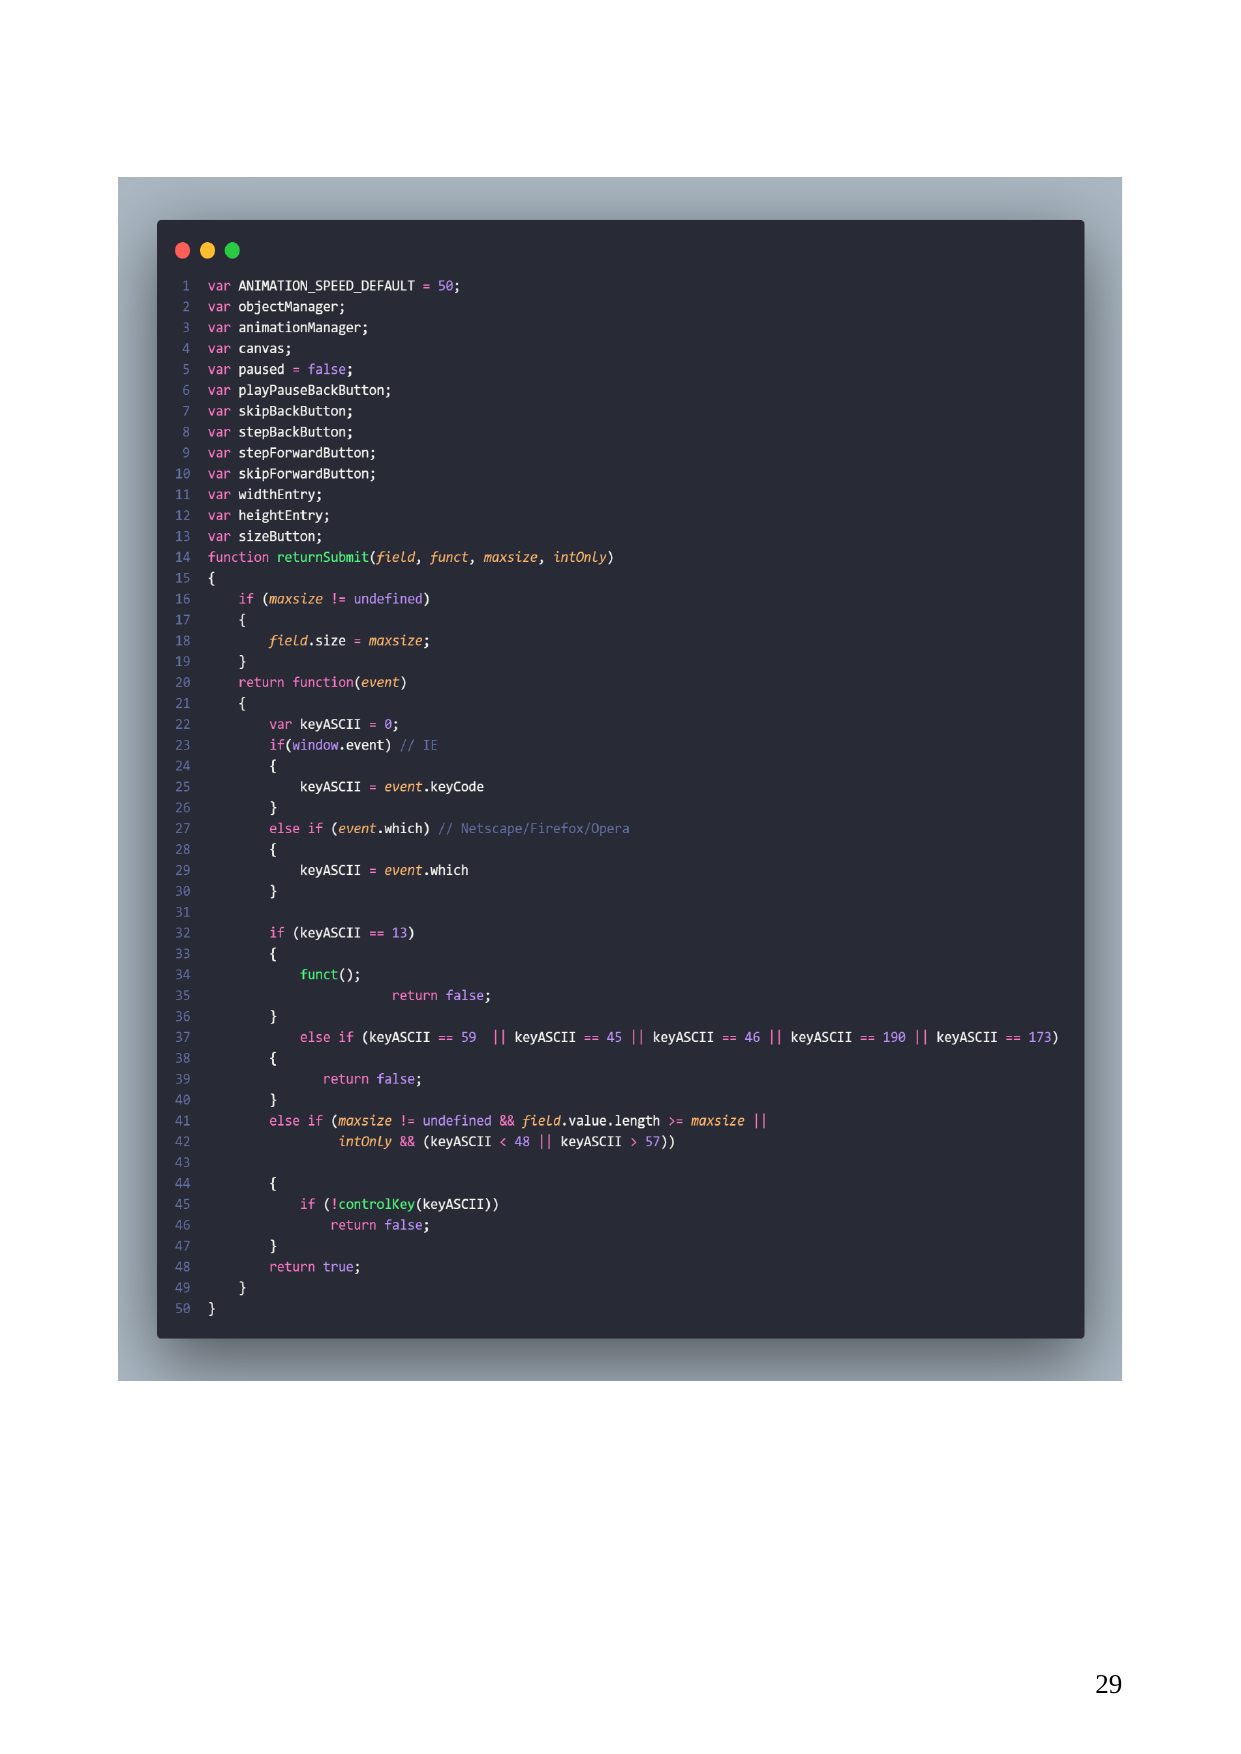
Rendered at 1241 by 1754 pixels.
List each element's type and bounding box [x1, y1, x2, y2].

picture [118, 177, 1123, 1381]
